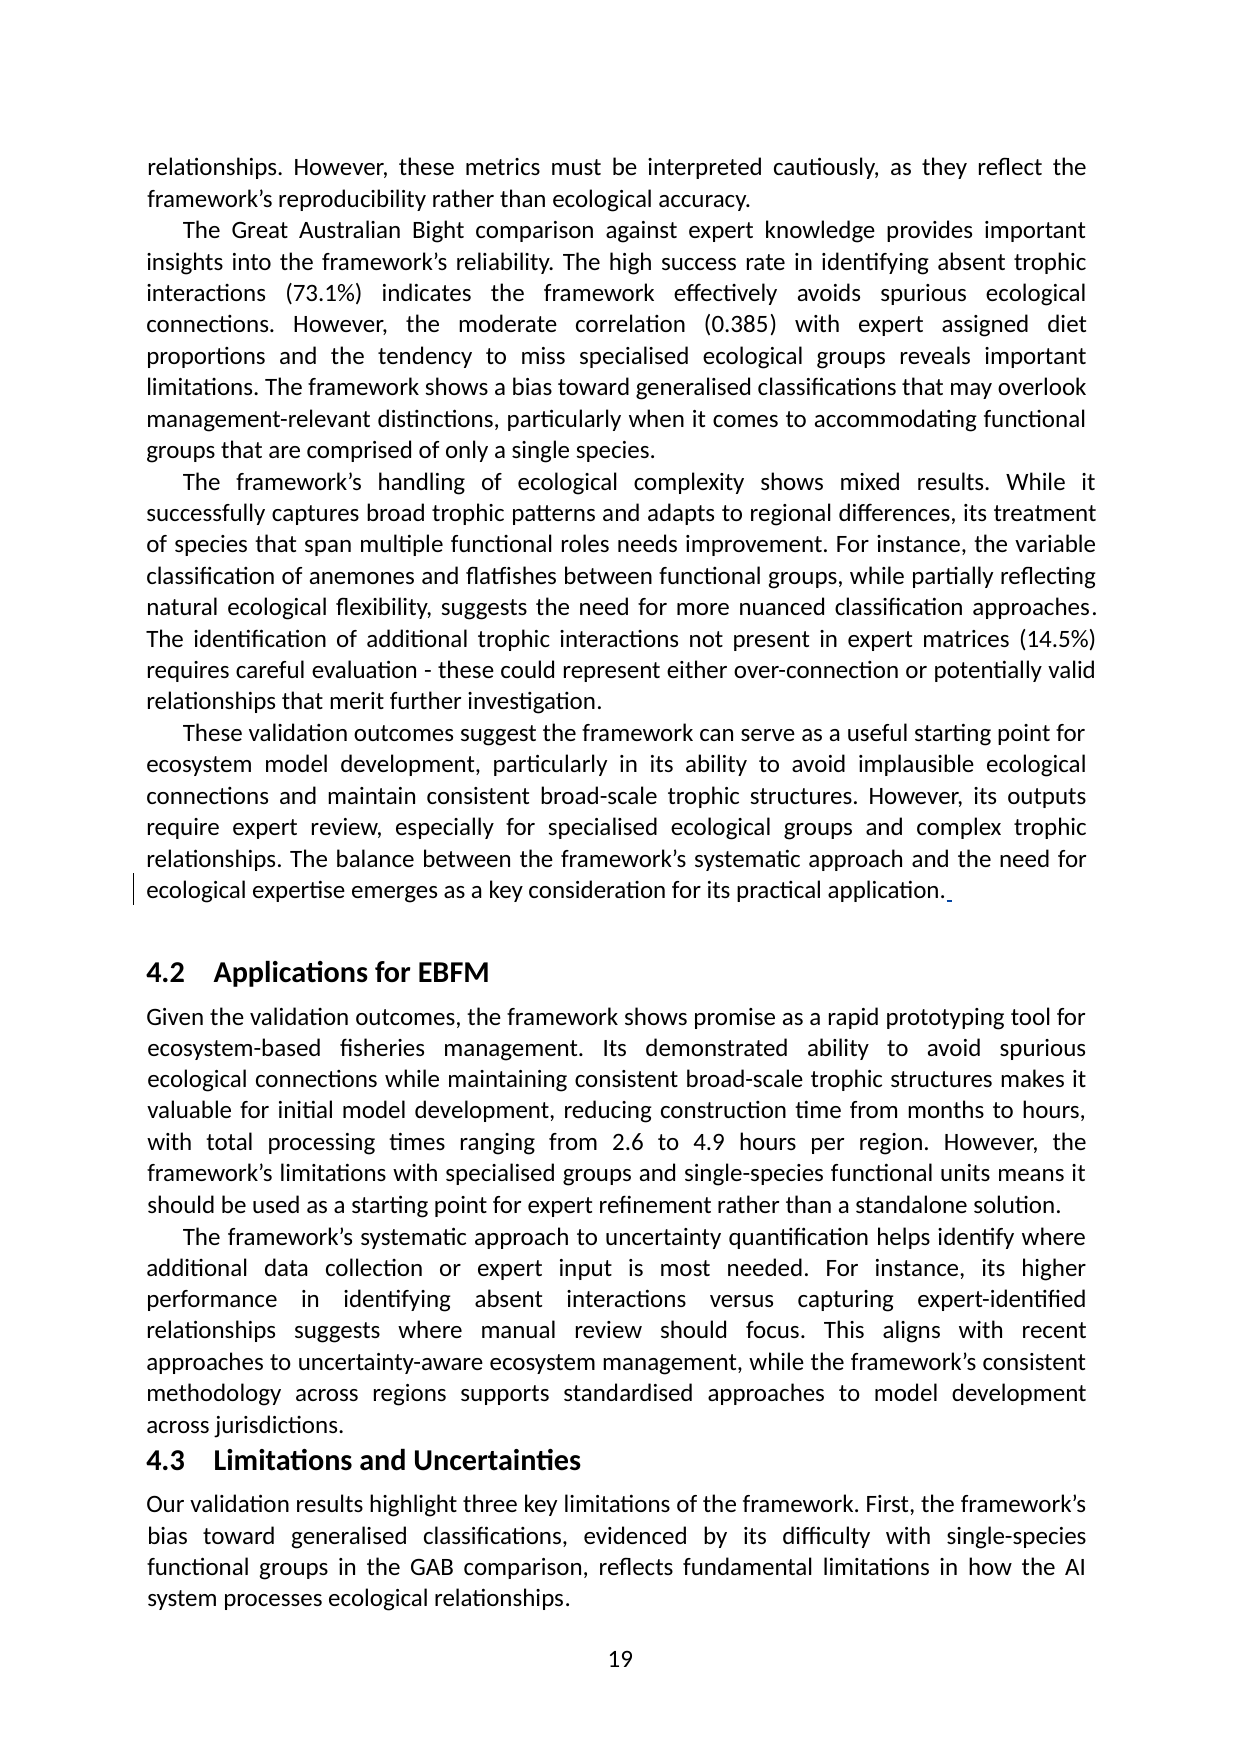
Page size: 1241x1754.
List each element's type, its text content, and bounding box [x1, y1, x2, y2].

text Given the validation outcomes, the framework shows promise as a rapid prototyping tool for ecosystem-based fisheries management. Its demonstrated ability to avoid spurious ecological connections while maintaining consistent broad-scale trophic structures makes it valuable for initial model development, reducing construction time from months to hours, with total processing times ranging from 2.6 to 4.9 hours per region. However, the framework’s limitations with specialised groups and single-species functional units means it should be used as a starting point for expert refinement rather than a standalone solution. [146, 1001, 1087, 1219]
subtitle Limitations and Uncertainties [146, 1441, 1097, 1477]
text The framework’s systematic approach to uncertainty quantification helps identify where additional data collection or expert input is most needed. For instance, its higher performance in identifying absent interactions versus capturing expert-identified relationships suggests where manual review should focus. This aligns with recent approaches to uncertainty-aware ecosystem management, while the framework’s consistent methodology across regions supports standardised approaches to model development across jurisdictions. [146, 1221, 1087, 1439]
subtitle Applications for EBFM [146, 953, 1097, 989]
text These validation outcomes suggest the framework can serve as a useful starting point for ecosystem model development, particularly in its ability to avoid implausible ecological connections and maintain consistent broad-scale trophic structures. However, its outputs require expert review, especially for specialised ecological groups and complex trophic relationships. The balance between the framework’s systematic approach and the need for ecological expertise emerges as a key consideration for its practical application. [146, 717, 1087, 904]
text The Great Australian Bight comparison against expert knowledge provides important insights into the framework’s reliability. The high success rate in identifying absent trophic interactions (73.1%) indicates the framework effectively avoids spurious ecological connections. However, the moderate correlation (0.385) with expert assigned diet proportions and the tendency to miss specialised ecological groups reveals important limitations. The framework shows a bias toward generalised classifications that may overlook management-relevant distinctions, particularly when it comes to accommodating functional groups that are comprised of only a single species. [146, 214, 1087, 464]
text The framework’s handling of ecological complexity shows mixed results. While it successfully captures broad trophic patterns and adapts to regional differences, its treatment of species that span multiple functional roles needs improvement. For instance, the variable classification of anemones and flatfishes between functional groups, while partially reflecting natural ecological flexibility, suggests the need for more nuanced classification approaches. The identification of additional trophic interactions not present in expert matrices (14.5%) requires careful evaluation - these could represent either over-connection or potentially valid relationships that merit further investigation. [146, 466, 1097, 716]
text Our validation results highlight three key limitations of the framework. First, the framework’s bias toward generalised classifications, evidenced by its difficulty with single-species functional groups in the GAB comparison, reflects fundamental limitations in how the AI system processes ecological relationships. [146, 1488, 1087, 1613]
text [146, 151, 1087, 213]
